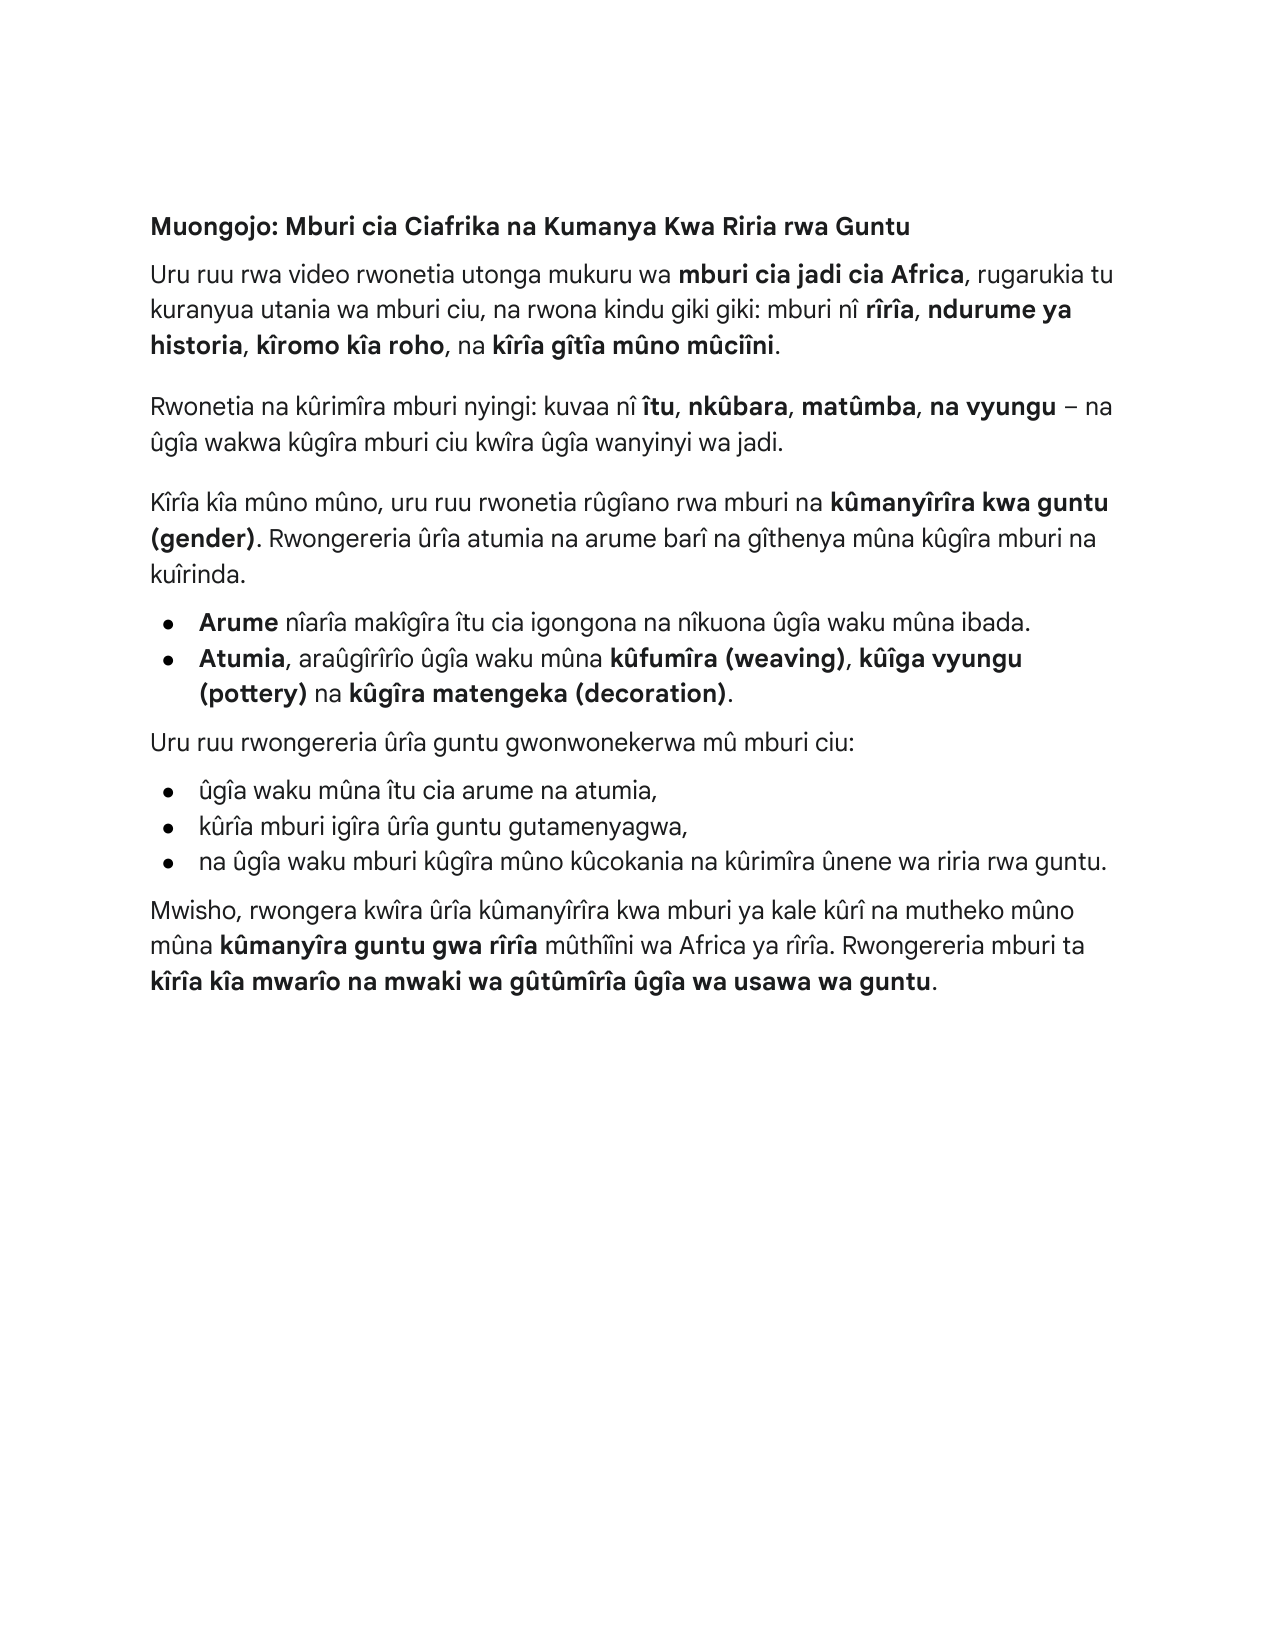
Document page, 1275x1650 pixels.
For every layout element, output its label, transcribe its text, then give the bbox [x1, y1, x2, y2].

list Atumia, araûgîrîrîo ûgîa waku mûna kûfumîra (weaving), kûîga vyungu (pottery) na kûgîra matengeka (decoration). [161, 643, 1125, 710]
text Kîrîa kîa mûno mûno, uru ruu rwonetia rûgîano rwa mburi na kûmanyîrîra kwa guntu (gender). Rwongereria ûrîa atumia na arume barî na gîthenya mûna kûgîra mburi na kuîrinda. [150, 488, 1125, 590]
text Mwisho, rwongera kwîra ûrîa kûmanyîrîra kwa mburi ya kale kûrî na mutheko mûno mûna kûmanyîra guntu gwa rîrîa mûthîîni wa Africa ya rîrîa. Rwongereria mburi ta kîrîa kîa mwarîo na mwaki wa gûtûmîrîa ûgîa wa usawa wa guntu. [150, 895, 1125, 998]
text Rwonetia na kûrimîra mburi nyingi: kuvaa nî îtu, nkûbara, matûmba, na vyungu – na ûgîa wakwa kûgîra mburi ciu kwîra ûgîa wanyinyi wa jadi. [150, 391, 1125, 458]
list kûrîa mburi igîra ûrîa guntu gutamenyagwa, [161, 811, 1125, 842]
subtitle Muongojo: Mburi cia Ciafrika na Kumanya Kwa Riria rwa Guntu [150, 211, 1125, 242]
text Uru ruu rwa video rwonetia utonga mukuru wa mburi cia jadi cia Africa, rugarukia tu kuranyua utania wa mburi ciu, na rwona kindu giki giki: mburi nî rîrîa, ndurume ya historia, kîromo kîa roho, na kîrîa gîtîa mûno mûciîni. [150, 259, 1125, 362]
text Uru ruu rwongereria ûrîa guntu gwonwonekerwa mû mburi ciu: [150, 727, 1125, 758]
list na ûgîa waku mburi kûgîra mûno kûcokania na kûrimîra ûnene wa riria rwa guntu. [161, 847, 1125, 878]
list Arume nîarîa makîgîra îtu cia igongona na nîkuona ûgîa waku mûna ibada. [161, 607, 1125, 639]
list ûgîa waku mûna îtu cia arume na atumia, [161, 775, 1125, 807]
